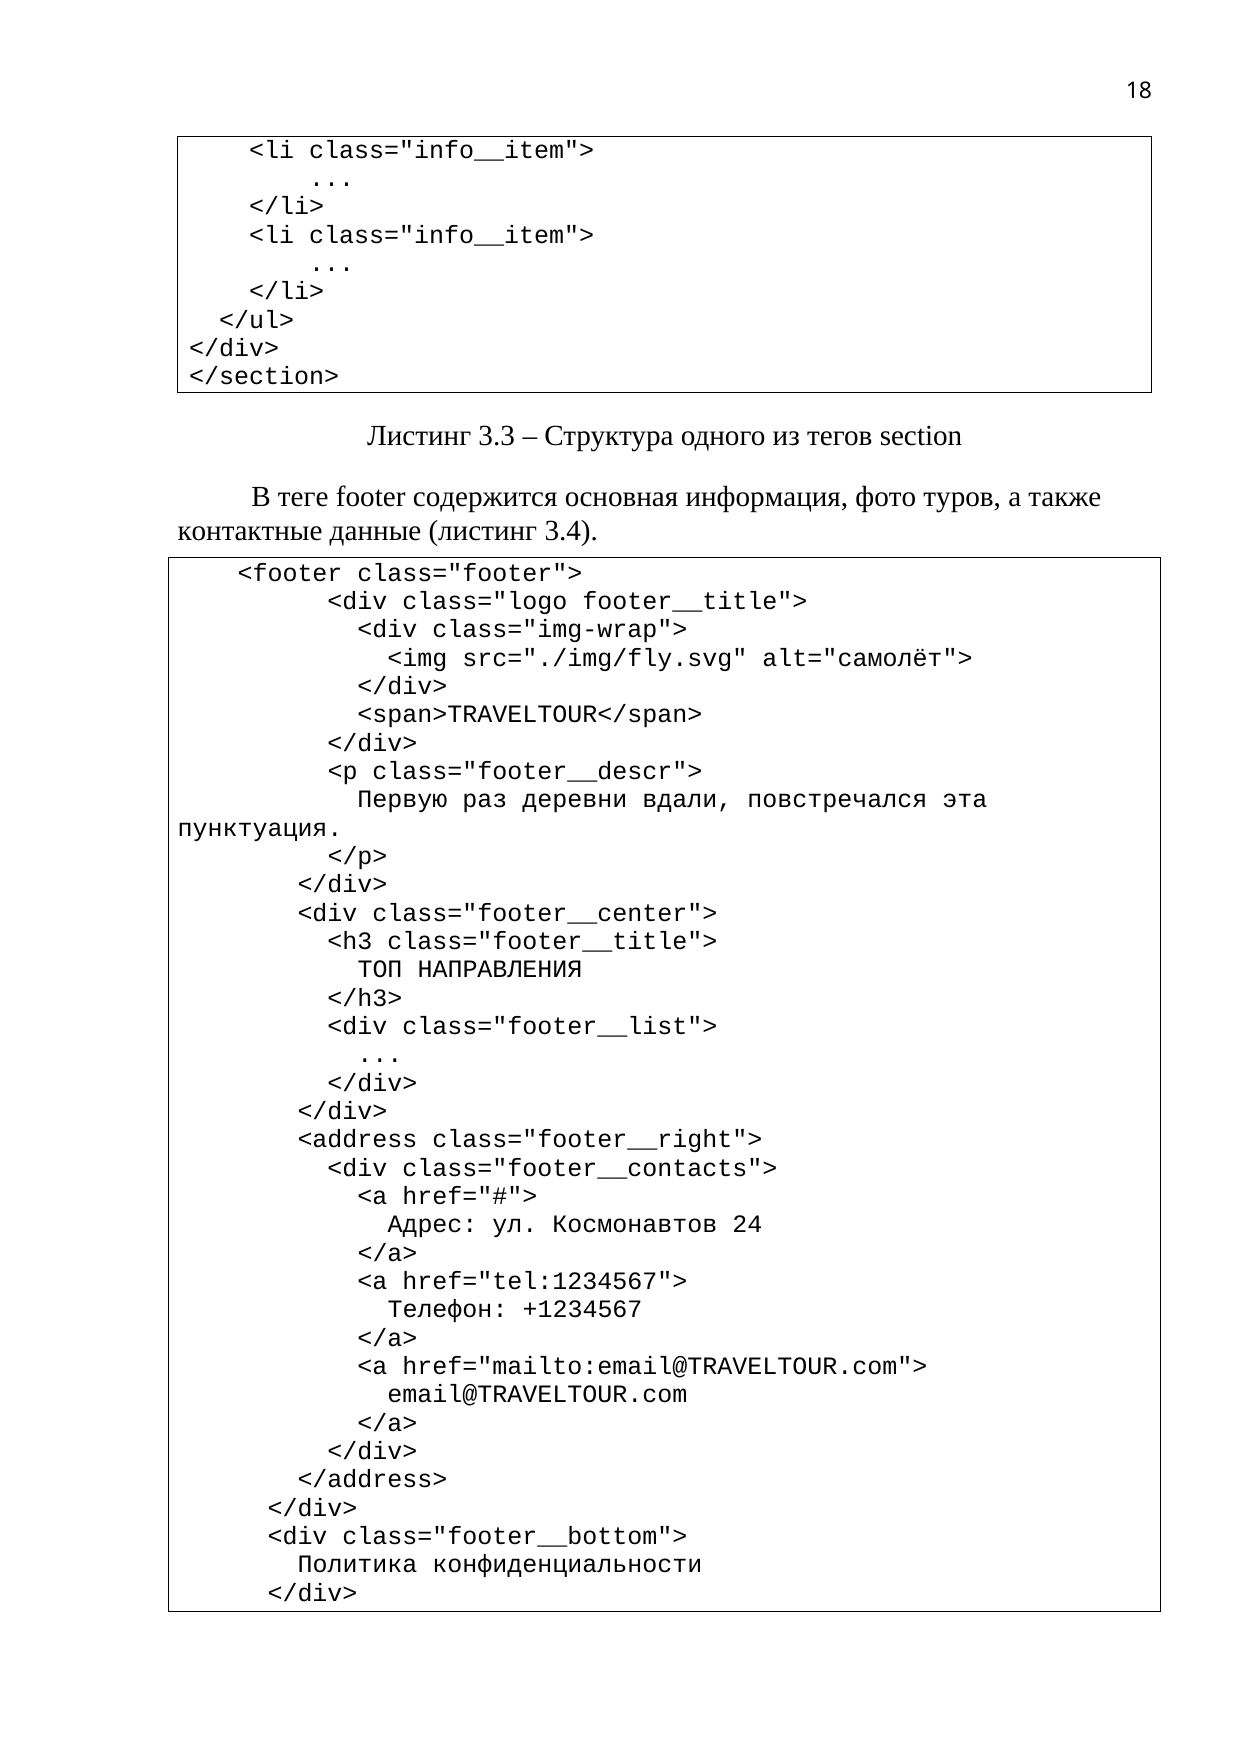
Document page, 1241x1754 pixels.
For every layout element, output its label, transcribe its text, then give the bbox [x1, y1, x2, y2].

text ТОП НАПРАВЛЕНИЯ [177, 957, 1152, 985]
text </h3> [177, 985, 1152, 1013]
text </a> [177, 1240, 1152, 1268]
text <a href="#"> [177, 1183, 1152, 1212]
text </div> [177, 673, 1152, 702]
text В теге footer содержится основная информация, фото туров, а также контактные данные (листинг 3.4). [177, 479, 1152, 547]
text <div class="footer__list"> [177, 1013, 1152, 1042]
text <div class="img-wrap"> [177, 617, 1152, 645]
text Телефон: +1234567 [177, 1297, 1152, 1325]
text <div class="footer__center"> [177, 900, 1152, 928]
text </p> [177, 843, 1152, 872]
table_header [178, 137, 1151, 392]
text <footer class="footer"> [169, 558, 1160, 588]
text </div> [177, 1098, 1152, 1127]
text </div> [177, 730, 1152, 758]
text <a href="tel:1234567"> [177, 1268, 1152, 1297]
text Политика конфиденциальности [177, 1552, 1152, 1577]
text </div> [177, 1070, 1152, 1098]
text </div> [169, 1577, 1160, 1611]
text <h3 class="footer__title"> [177, 928, 1152, 957]
text </div> [177, 872, 1152, 900]
text Первую раз деревни вдали, повстречался эта пунктуация. [177, 787, 1152, 843]
text </div> [177, 1438, 1152, 1467]
text <p class="footer__descr"> [177, 758, 1152, 787]
text <div class="footer__bottom"> [177, 1523, 1152, 1552]
text <div class="footer__contacts"> [177, 1155, 1152, 1183]
text Листинг 3.3 – Структура одного из тегов section [177, 418, 1152, 452]
text ... [177, 1042, 1152, 1070]
text <span>TRAVELTOUR</span> [177, 702, 1152, 730]
text <div class="logo footer__title"> [177, 588, 1152, 617]
text </address> [177, 1467, 1152, 1495]
text <address class="footer__right"> [177, 1127, 1152, 1155]
text </a> [177, 1325, 1152, 1353]
text Адрес: ул. Космонавтов 24 [177, 1212, 1152, 1240]
text </a> [177, 1410, 1152, 1438]
text <a href="mailto:email@TRAVELTOUR.com"> [177, 1353, 1152, 1382]
text email@TRAVELTOUR.com [177, 1382, 1152, 1410]
text </div> [177, 1495, 1152, 1523]
text <img src="./img/fly.svg" alt="самолёт"> [177, 645, 1152, 673]
